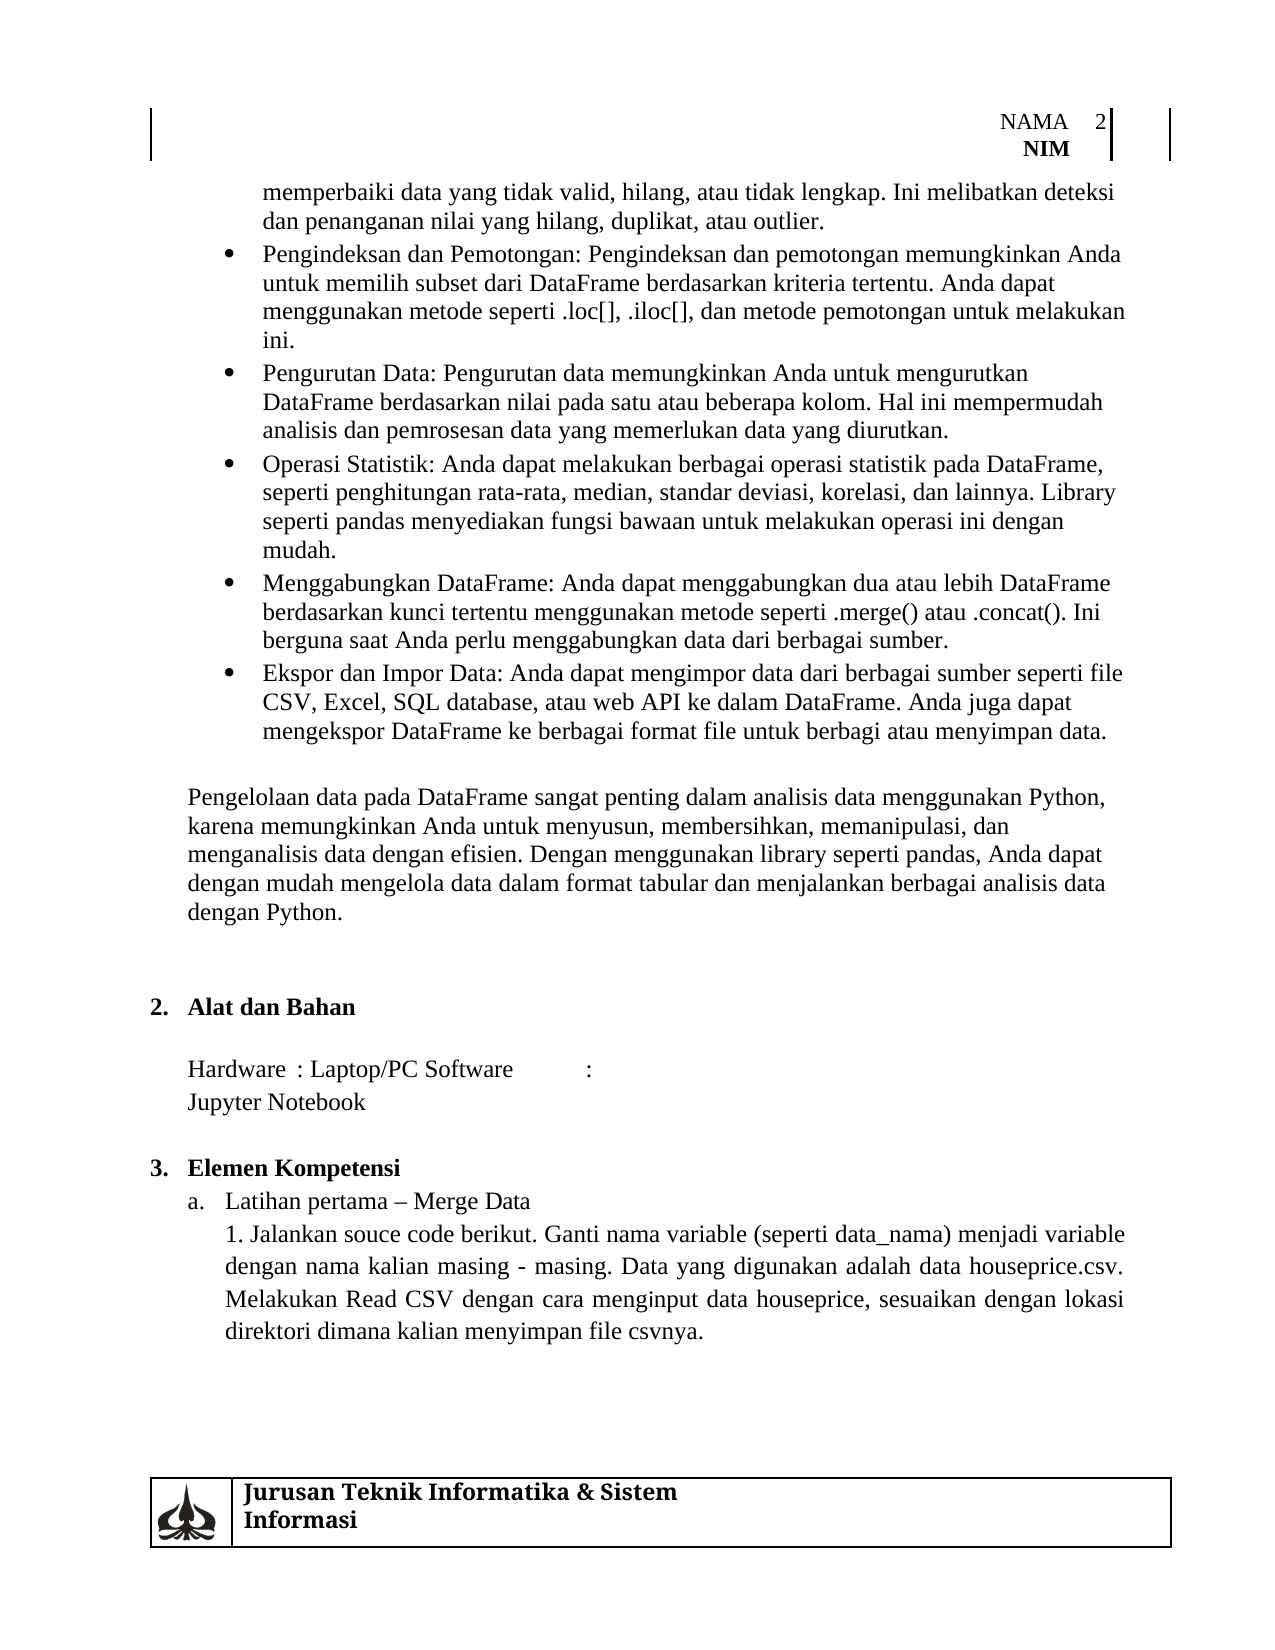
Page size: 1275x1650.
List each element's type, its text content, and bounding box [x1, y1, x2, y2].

list Hardware : Laptop/PC Software : Jupyter Notebook [187, 1054, 608, 1116]
list Pengurutan Data: Pengurutan data memungkinkan Anda untuk mengurutkan DataFrame berdasarkan nilai pada satu atau beberapa kolom. Hal ini mempermudah analisis dan pemrosesan data yang memerlukan data yang diurutkan. [225, 358, 1139, 444]
list Menggabungkan DataFrame: Anda dapat menggabungkan dua atau lebih DataFrame berdasarkan kunci tertentu menggunakan metode seperti .merge() atau .concat(). Ini berguna saat Anda perlu menggabungkan data dari berbagai sumber. [225, 568, 1139, 654]
subtitle Elemen Kompetensi [150, 1153, 1139, 1182]
list Latihan pertama – Merge Data [187, 1186, 1139, 1214]
list Jalankan souce code berikut. Ganti nama variable (seperti data_nama) menjadi variable dengan nama kalian masing - masing. Data yang digunakan adalah data houseprice.csv. Melakukan Read CSV dengan cara menginput data houseprice, sesuaikan dengan lokasi direktori dimana kalian menyimpan file csvnya. [225, 1219, 1125, 1345]
list Alat dan Bahan [150, 992, 608, 1021]
list Ekspor dan Impor Data: Anda dapat mengimpor data dari berbagai sumber seperti file CSV, Excel, SQL database, atau web API ke dalam DataFrame. Anda juga dapat mengekspor DataFrame ke berbagai format file untuk berbagi atau menyimpan data. [225, 658, 1139, 745]
picture [157, 1482, 216, 1541]
text Pengelolaan data pada DataFrame sangat penting dalam analisis data menggunakan Python, karena memungkinkan Anda untuk menyusun, membersihkan, memanipulasi, dan menganalisis data dengan efisien. Dengan menggunakan library seperti pandas, Anda dapat dengan mudah mengelola data dalam format tabular dan menjalankan berbagai analisis data dengan Python. [187, 782, 1139, 926]
list Pengindeksan dan Pemotongan: Pengindeksan dan pemotongan memungkinkan Anda untuk memilih subset dari DataFrame berdasarkan kriteria tertentu. Anda dapat menggunakan metode seperti .loc[], .iloc[], dan metode pemotongan untuk melakukan ini. [225, 239, 1139, 354]
list Operasi Statistik: Anda dapat melakukan berbagai operasi statistik pada DataFrame, seperti penghitungan rata-rata, median, standar deviasi, korelasi, dan lainnya. Library seperti pandas menyediakan fungsi bawaan untuk melakukan operasi ini dengan mudah. [225, 449, 1139, 564]
